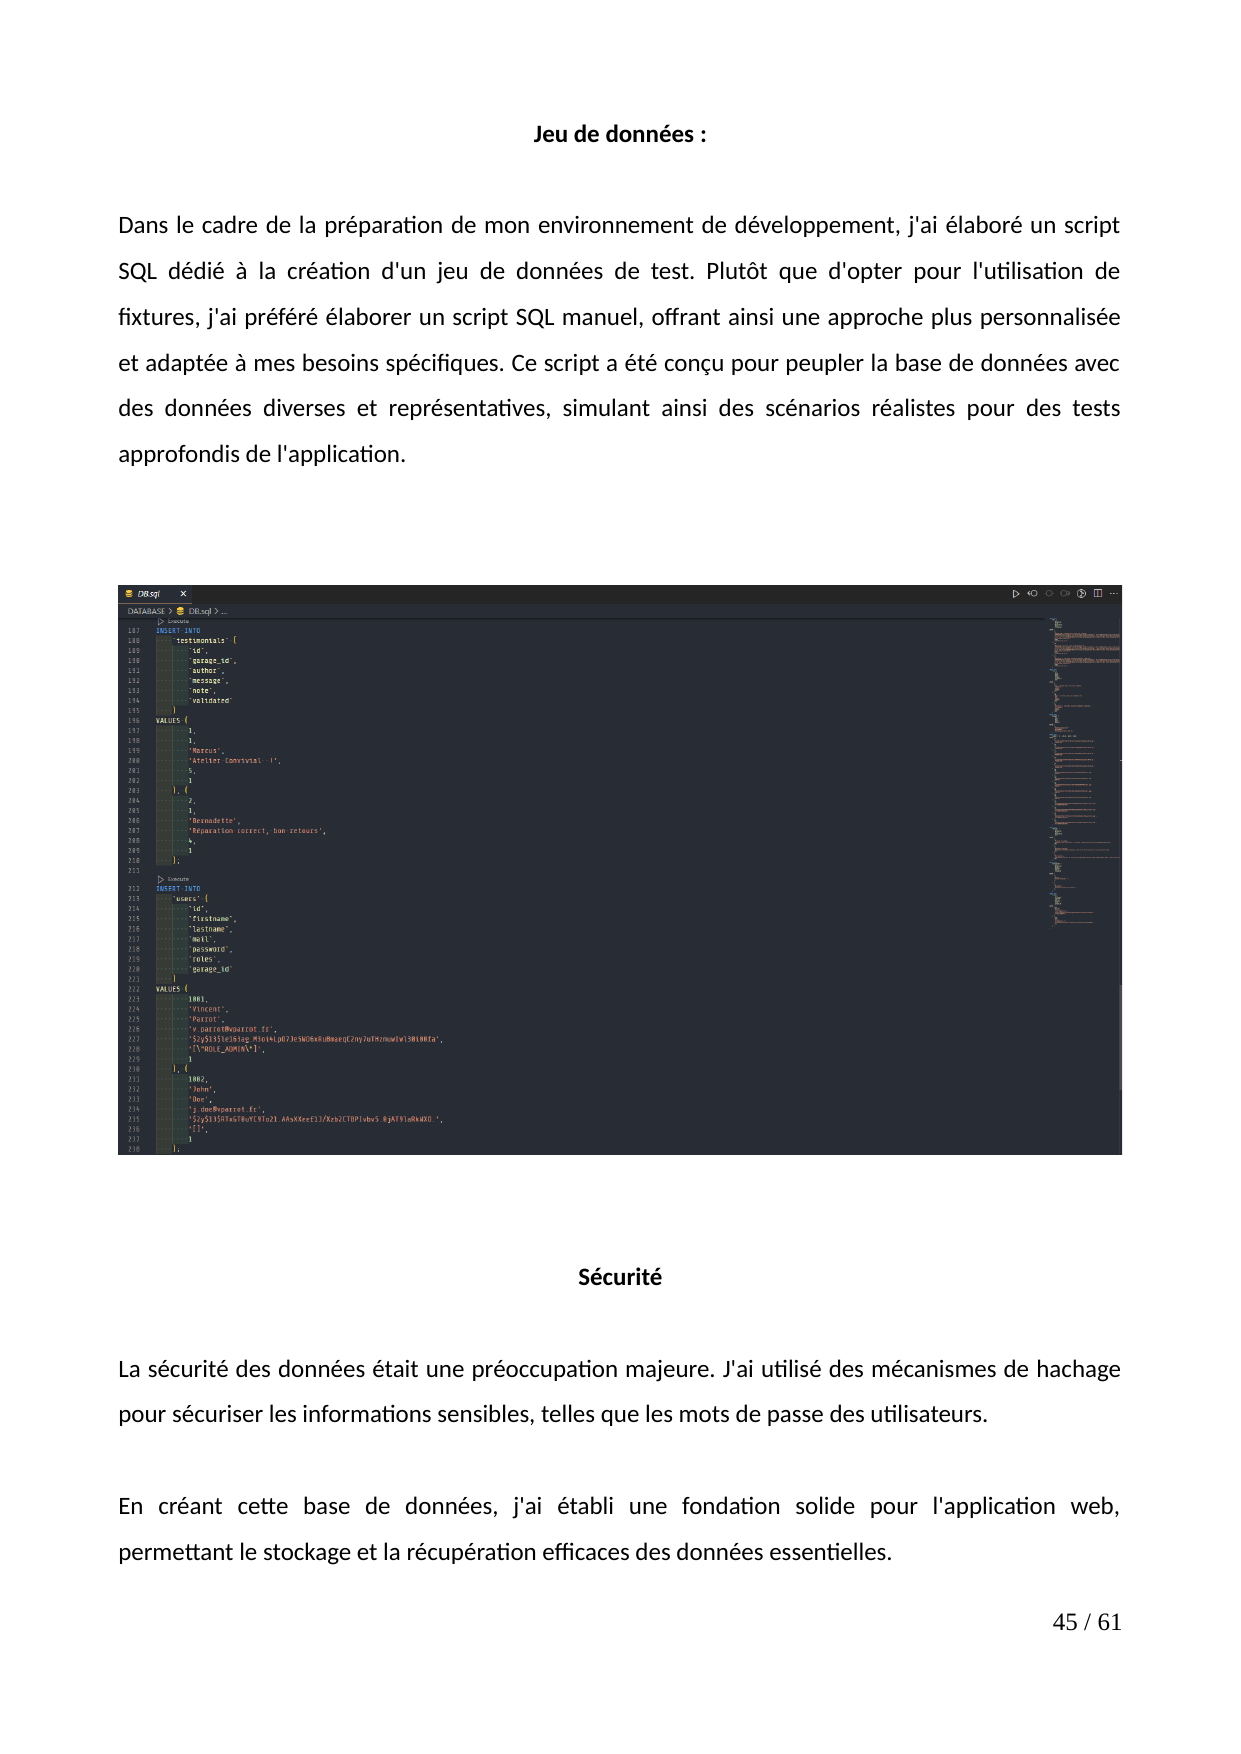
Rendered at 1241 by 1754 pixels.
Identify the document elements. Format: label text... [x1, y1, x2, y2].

text En créant cette base de données, j'ai établi une fondation solide pour l'application web, permettant le stockage et la récupération efficaces des données essentielles. [118, 1490, 1122, 1566]
text Dans le cadre de la préparation de mon environnement de développement, j'ai élaboré un script SQL dédié à la création d'un jeu de données de test. Plutôt que d'opter pour l'utilisation de fixtures, j'ai préféré élaborer un script SQL manuel, offrant ainsi une approche plus personnalisée et adaptée à mes besoins spécifiques. Ce script a été conçu pour peupler la base de données avec des données diverses et représentatives, simulant ainsi des scénarios réalistes pour des tests approfondis de l'application. [118, 209, 1122, 469]
picture [118, 585, 1123, 1155]
text Sécurité [118, 1261, 1122, 1292]
text La sécurité des données était une préoccupation majeure. J'ai utilisé des mécanismes de hachage pour sécuriser les informations sensibles, telles que les mots de passe des utilisateurs. [118, 1353, 1122, 1429]
text Jeu de données : [118, 118, 1122, 149]
